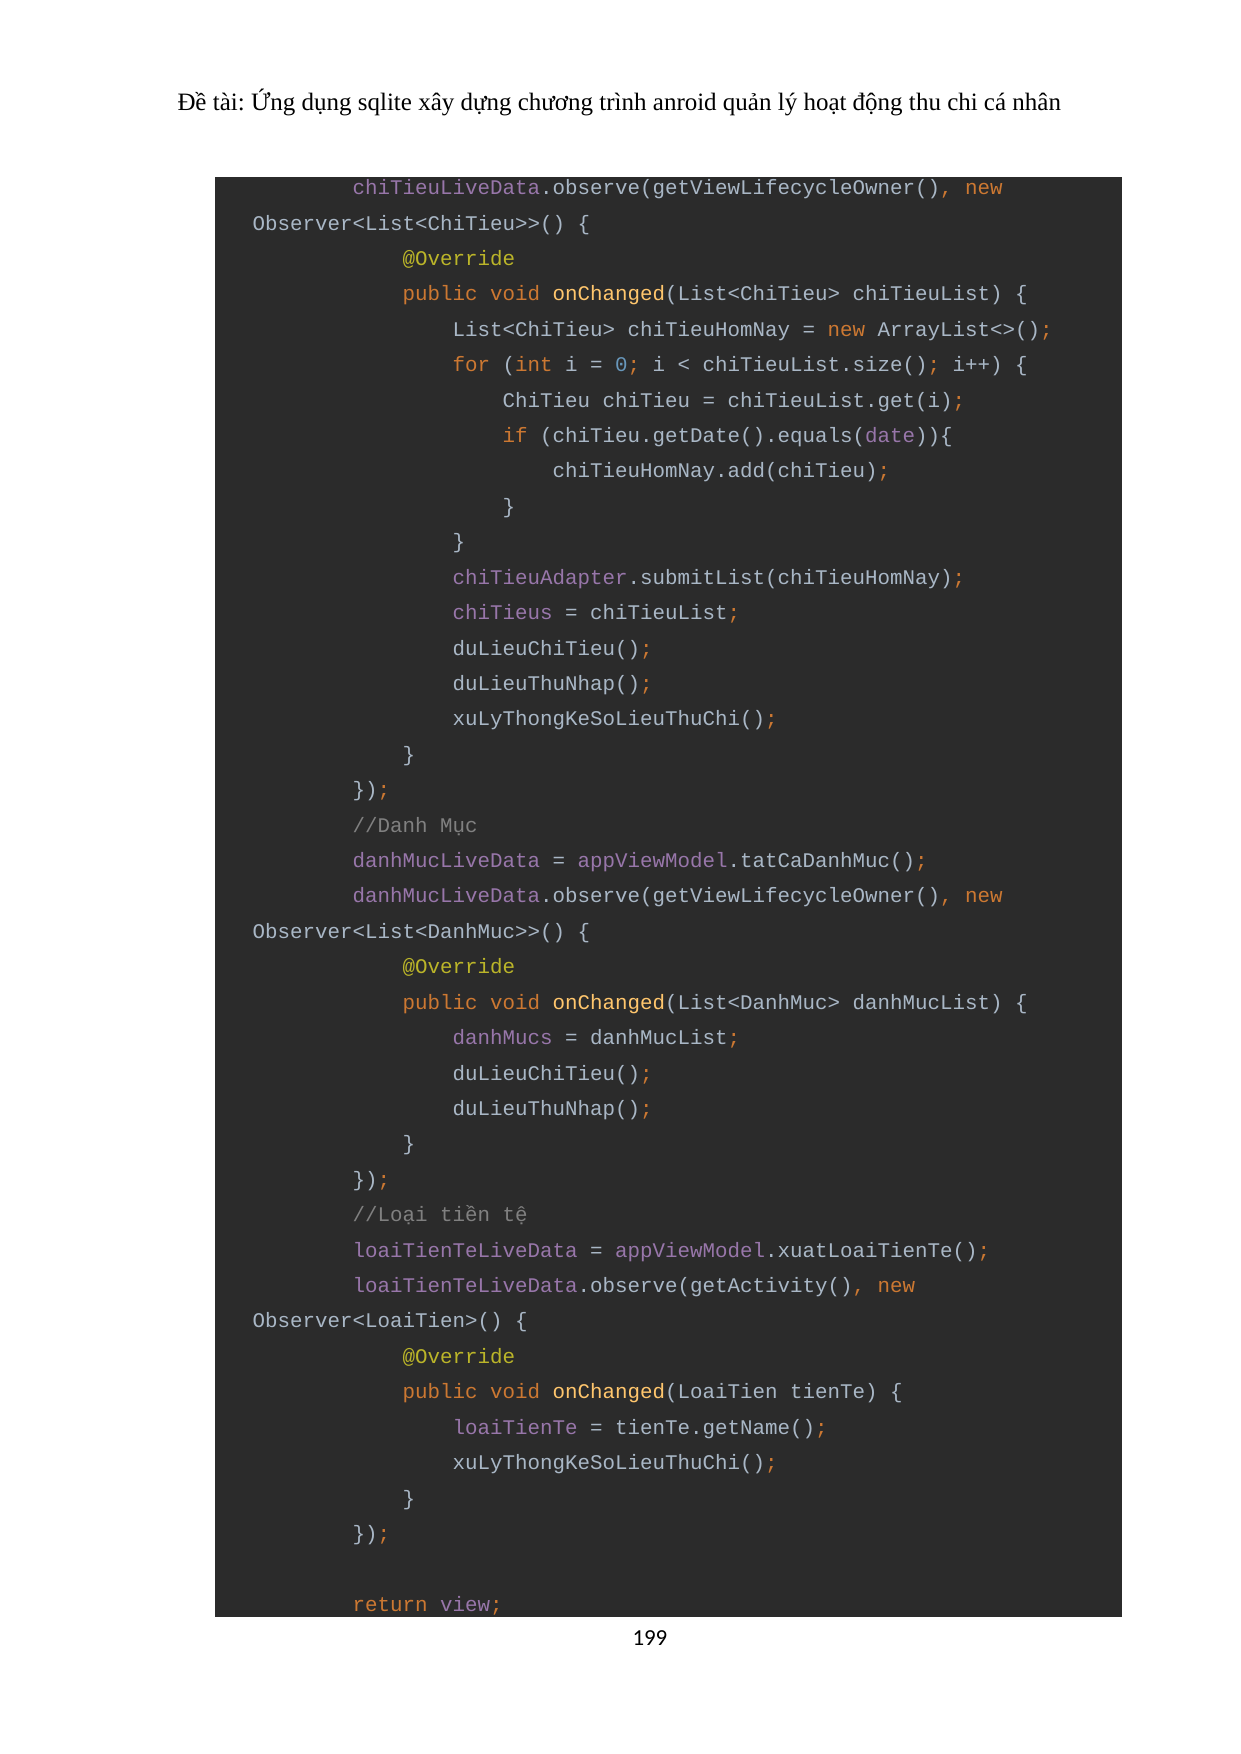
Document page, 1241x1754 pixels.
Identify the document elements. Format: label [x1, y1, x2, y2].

list [215, 177, 1122, 1617]
